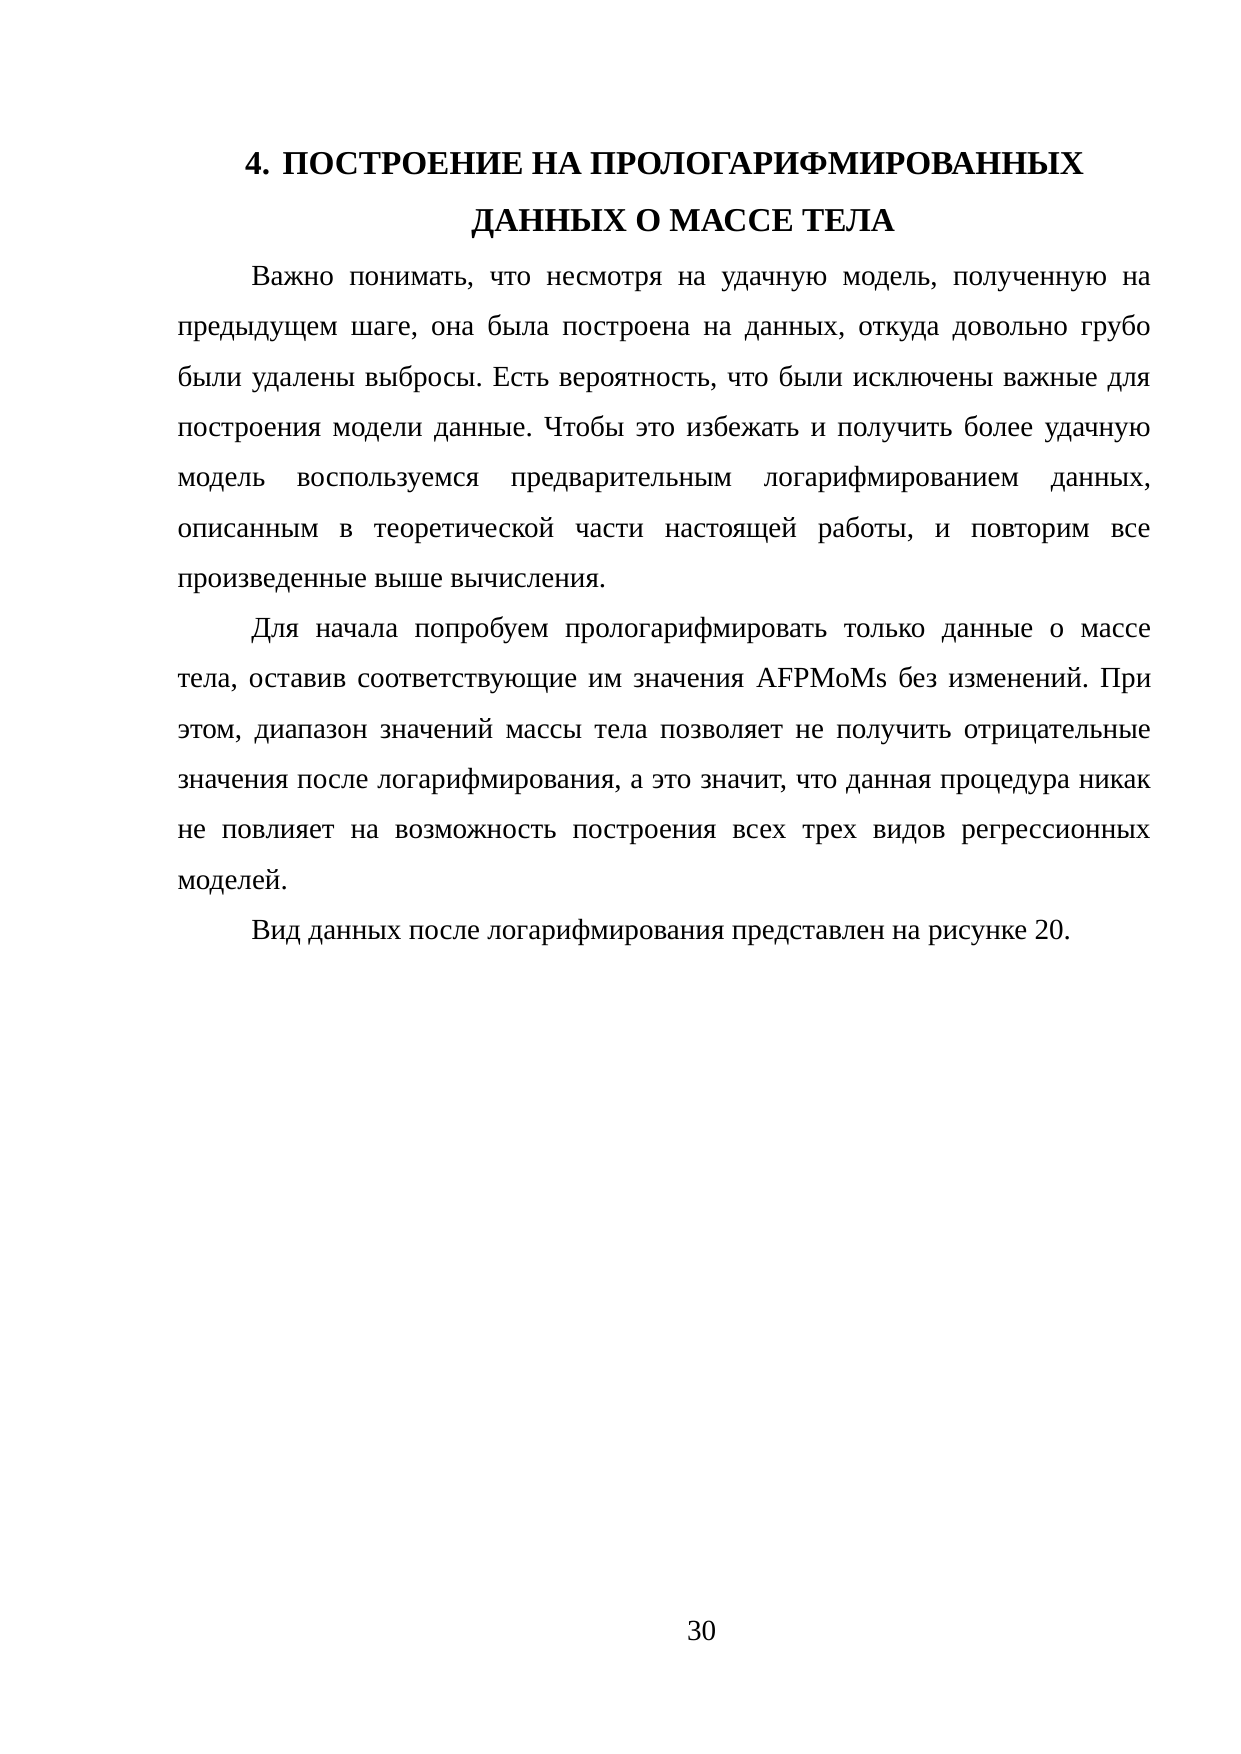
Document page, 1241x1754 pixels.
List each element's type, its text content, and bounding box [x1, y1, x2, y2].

text Для начала попробуем прологарифмировать только данные о массе тела, оставив соответствующие им значения AFPMoMs без изменений. При этом, диапазон значений массы тела позволяет не получить отрицательные значения после логарифмирования, а это значит, что данная процедура никак не повлияет на возможность построения всех трех видов регрессионных моделей. [177, 610, 1152, 895]
text Вид данных после логарифмирования представлен на рисунке 20. [177, 912, 1152, 946]
text Важно понимать, что несмотря на удачную модель, полученную на предыдущем шаге, она была построена на данных, откуда довольно грубо были удалены выбросы. Есть вероятность, что были исключены важные для построения модели данные. Чтобы это избежать и получить более удачную модель воспользуемся предварительным логарифмированием данных, описанным в теоретической части настоящей работы, и повторим все произведенные выше вычисления. [177, 258, 1152, 593]
subtitle ПОСТРОЕНИЕ НА ПРОЛОГАРИФМИРОВАННЫХ ДАННЫХ О МАССЕ ТЕЛА [177, 143, 1152, 239]
